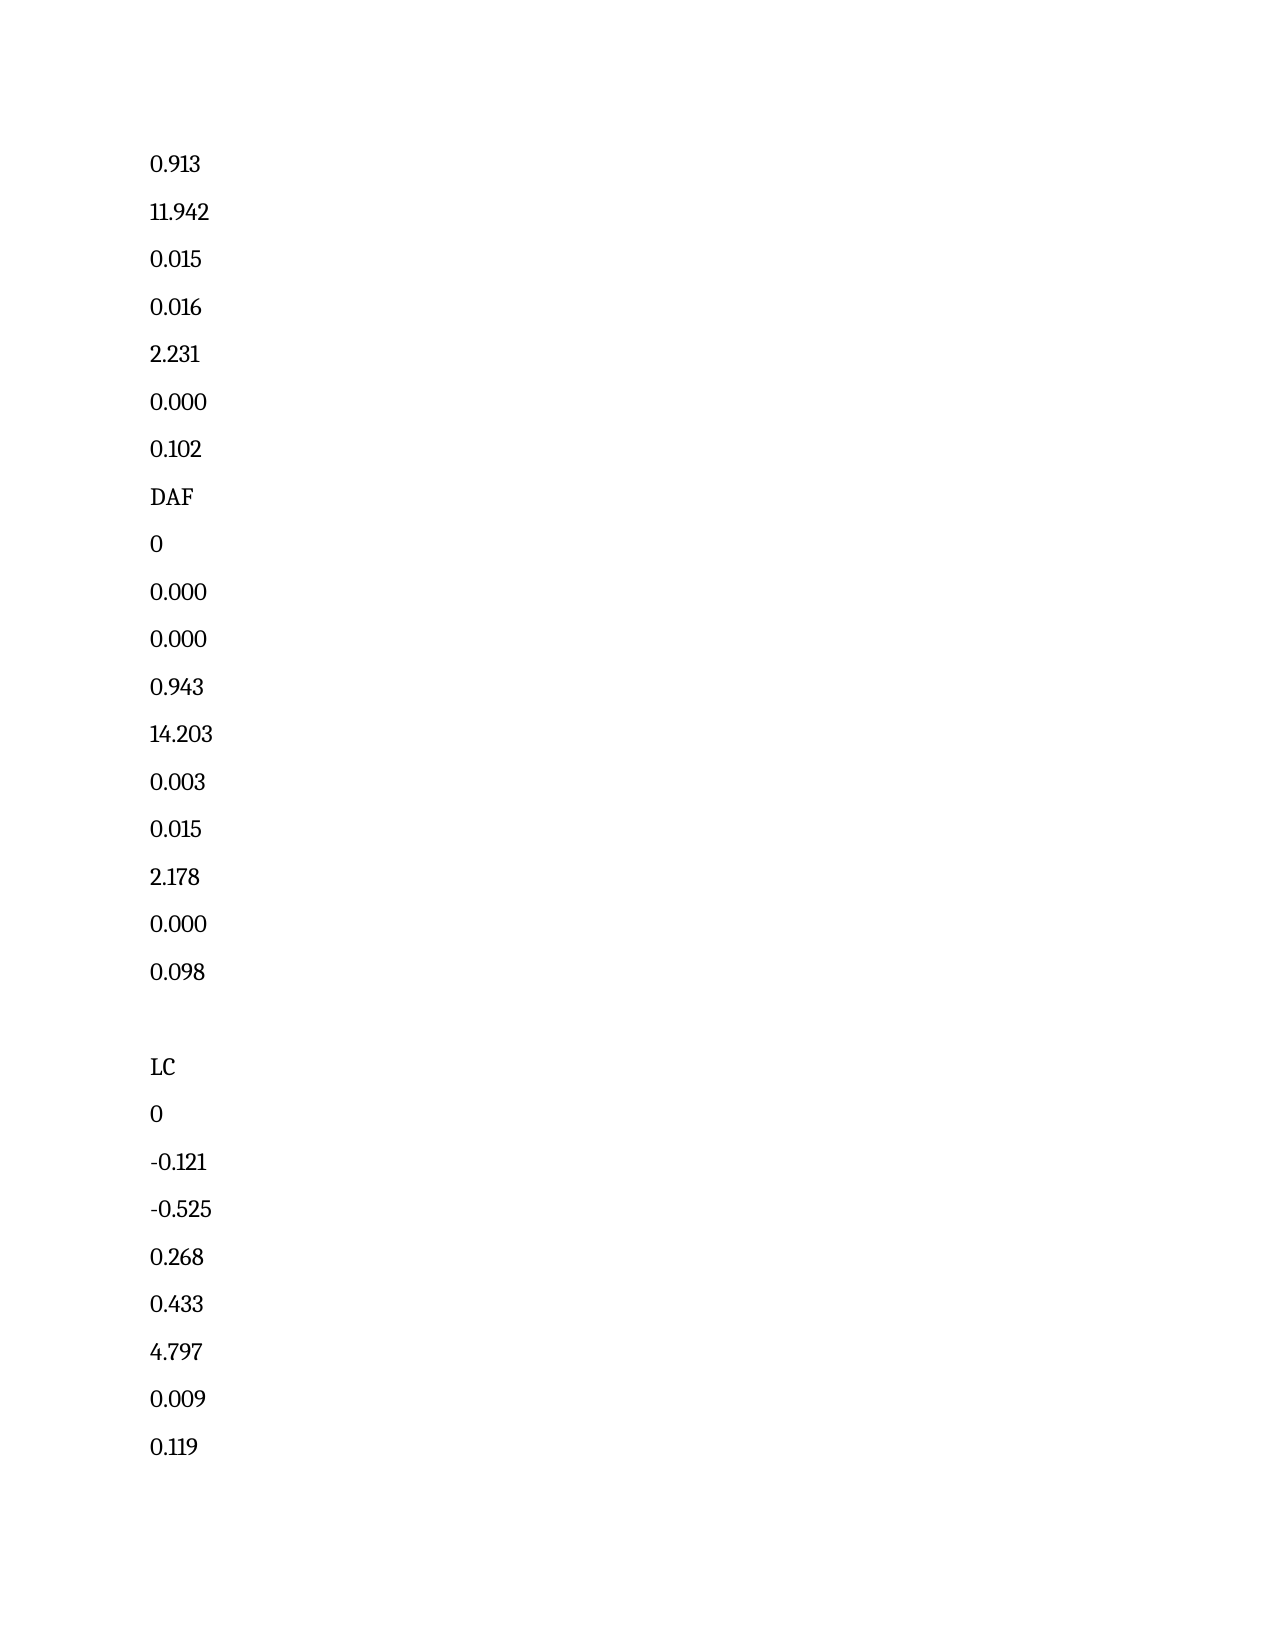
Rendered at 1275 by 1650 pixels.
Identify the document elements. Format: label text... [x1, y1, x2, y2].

text DAF [150, 482, 1125, 511]
text 0 [150, 1100, 1125, 1129]
text 0.015 [150, 245, 1125, 274]
text 0.003 [150, 767, 1125, 796]
text 0 [150, 530, 1125, 559]
text 0.119 [150, 1432, 1125, 1461]
text 14.203 [150, 720, 1125, 749]
text 0.102 [150, 435, 1125, 464]
text 2.231 [150, 340, 1125, 369]
text 4.797 [150, 1337, 1125, 1366]
text 0.943 [150, 672, 1125, 701]
text 0.000 [150, 910, 1125, 939]
text LC [150, 1052, 1125, 1081]
text 0.268 [150, 1242, 1125, 1271]
text 0.000 [150, 387, 1125, 416]
text 0.009 [150, 1385, 1125, 1414]
text -0.121 [150, 1147, 1125, 1176]
text 0.913 [150, 150, 1125, 179]
text 0.433 [150, 1290, 1125, 1319]
text 0.000 [150, 625, 1125, 654]
text 0.016 [150, 292, 1125, 321]
text 2.178 [150, 862, 1125, 891]
text 0.000 [150, 577, 1125, 606]
text 0.015 [150, 815, 1125, 844]
text 0.098 [150, 957, 1125, 986]
text 11.942 [150, 197, 1125, 226]
text -0.525 [150, 1195, 1125, 1224]
